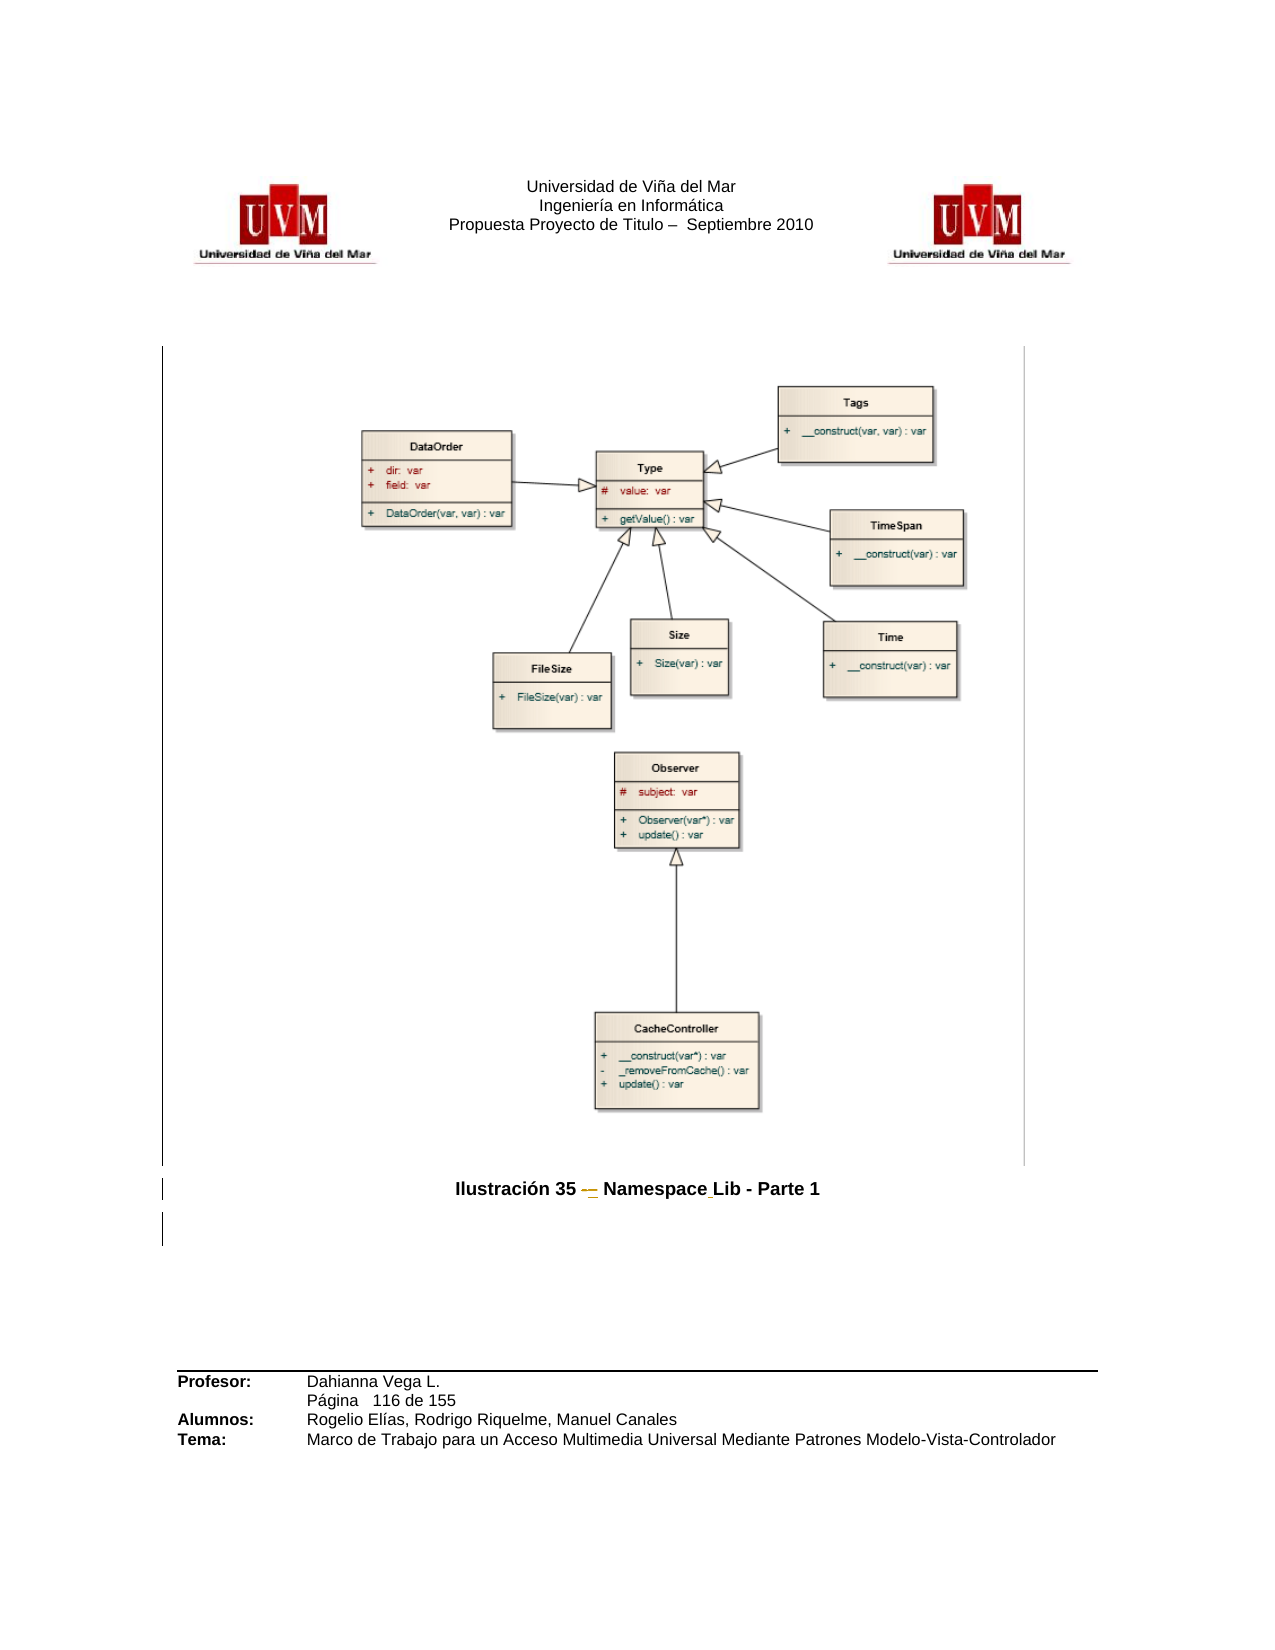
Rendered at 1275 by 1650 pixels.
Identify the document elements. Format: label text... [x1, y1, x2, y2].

text Ilustración 35 NamespaceLib - Parte 1 [177, 1178, 1098, 1200]
picture [223, 346, 1052, 1166]
picture [177, 176, 390, 267]
picture [871, 176, 1084, 267]
